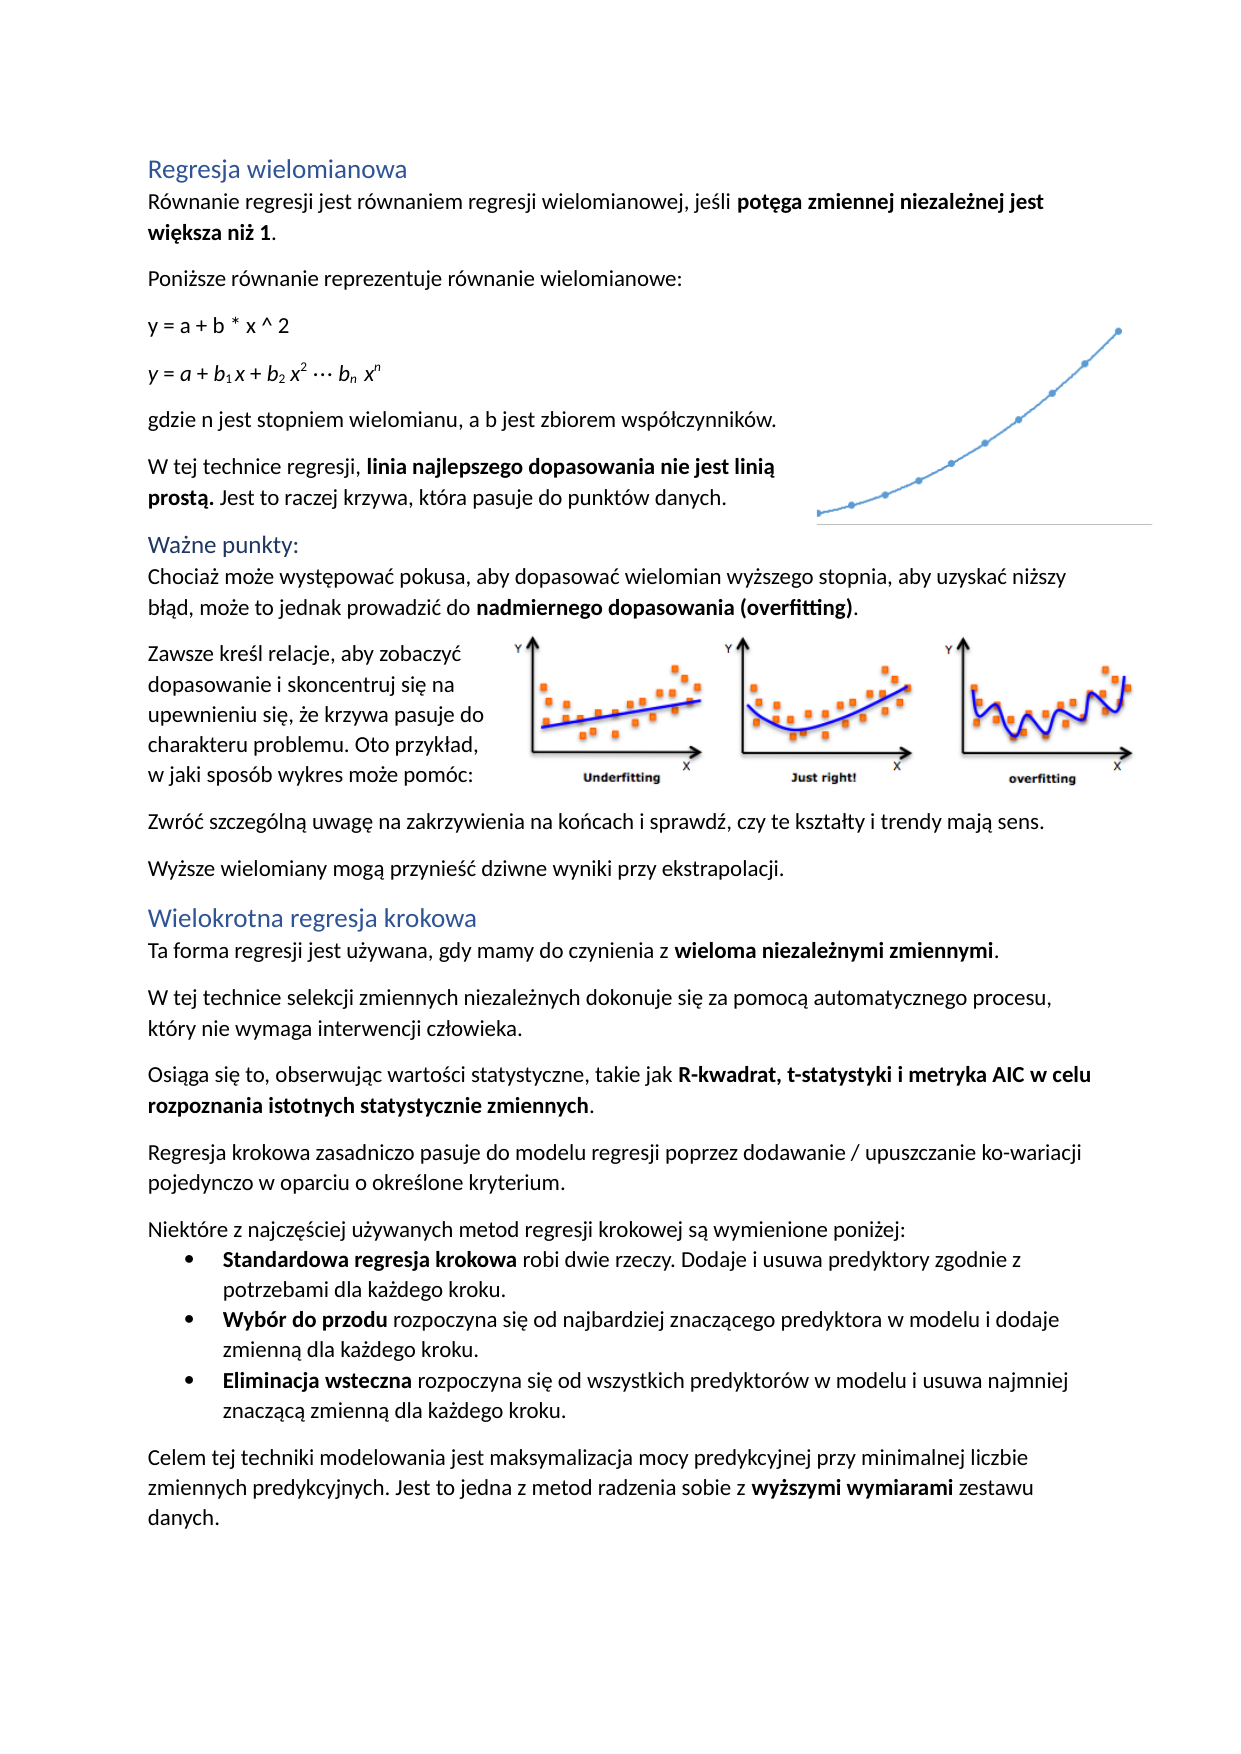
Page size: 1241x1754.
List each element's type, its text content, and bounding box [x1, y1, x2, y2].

text y = a + b * x ^ 2 [148, 311, 816, 339]
subtitle Regresja wielomianowa [148, 152, 1093, 185]
list Wybór do przodu rozpoczyna się od najbardziej znaczącego predyktora w modelu i dodaje zmienną dla każdego kroku. [185, 1305, 1093, 1363]
text gdzie n jest stopniem wielomianu, a b jest zbiorem współczynników. [148, 406, 816, 433]
text Zwróć szczególną uwagę na zakrzywienia na końcach i sprawdź, czy te kształty i trendy mają sens. [148, 807, 1093, 835]
text Ta forma regresji jest używana, gdy mamy do czynienia z wieloma niezależnymi zmiennymi. [148, 937, 1093, 964]
text Chociaż może występować pokusa, aby dopasować wielomian wyższego stopnia, aby uzyskać niższy błąd, może to jednak prowadzić do nadmiernego dopasowania (overfitting). [148, 562, 1093, 621]
picture [816, 296, 1160, 533]
text Celem tej techniki modelowania jest maksymalizacja mocy predykcyjnej przy minimalnej liczbie zmiennych predykcyjnych. Jest to jedna z metod radzenia sobie z wyższymi wymiarami zestawu danych. [148, 1443, 1093, 1531]
text W tej technice selekcji zmiennych niezależnych dokonuje się za pomocą automatycznego procesu, który nie wymaga interwencji człowieka. [148, 983, 1093, 1042]
list Standardowa regresja krokowa robi dwie rzeczy. Dodaje i usuwa predyktory zgodnie z potrzebami dla każdego kroku. [185, 1245, 1093, 1303]
list Eliminacja wsteczna rozpoczyna się od wszystkich predyktorów w modelu i usuwa najmniej znaczącą zmienną dla każdego kroku. [185, 1366, 1093, 1424]
text Równanie regresji jest równaniem regresji wielomianowej, jeśli potęga zmiennej niezależnej jest większa niż 1. [148, 187, 1093, 246]
text Regresja krokowa zasadniczo pasuje do modelu regresji poprzez dodawanie / upuszczanie ko-wariacji pojedynczo w oparciu o określone kryterium. [148, 1138, 1093, 1196]
picture [509, 630, 1140, 786]
text Poniższe równanie reprezentuje równanie wielomianowe: [148, 264, 1093, 292]
subtitle Ważne punkty: [148, 529, 1093, 560]
text y = a + b1 x + b2 x2 ⋯ bn xn [148, 358, 816, 387]
text Osiąga się to, obserwując wartości statystyczne, takie jak R-kwadrat, t-statystyki i metryka AIC w celu rozpoznania istotnych statystycznie zmiennych. [148, 1061, 1093, 1119]
text Niektóre z najczęściej używanych metod regresji krokowej są wymienione poniżej: [148, 1215, 1093, 1243]
text W tej technice regresji, linia najlepszego dopasowania nie jest linią prostą. Jest to raczej krzywa, która pasuje do punktów danych. [148, 452, 816, 511]
text Wyższe wielomiany mogą przynieść dziwne wyniki przy ekstrapolacji. [148, 854, 1093, 882]
subtitle Wielokrotna regresja krokowa [148, 901, 1093, 934]
